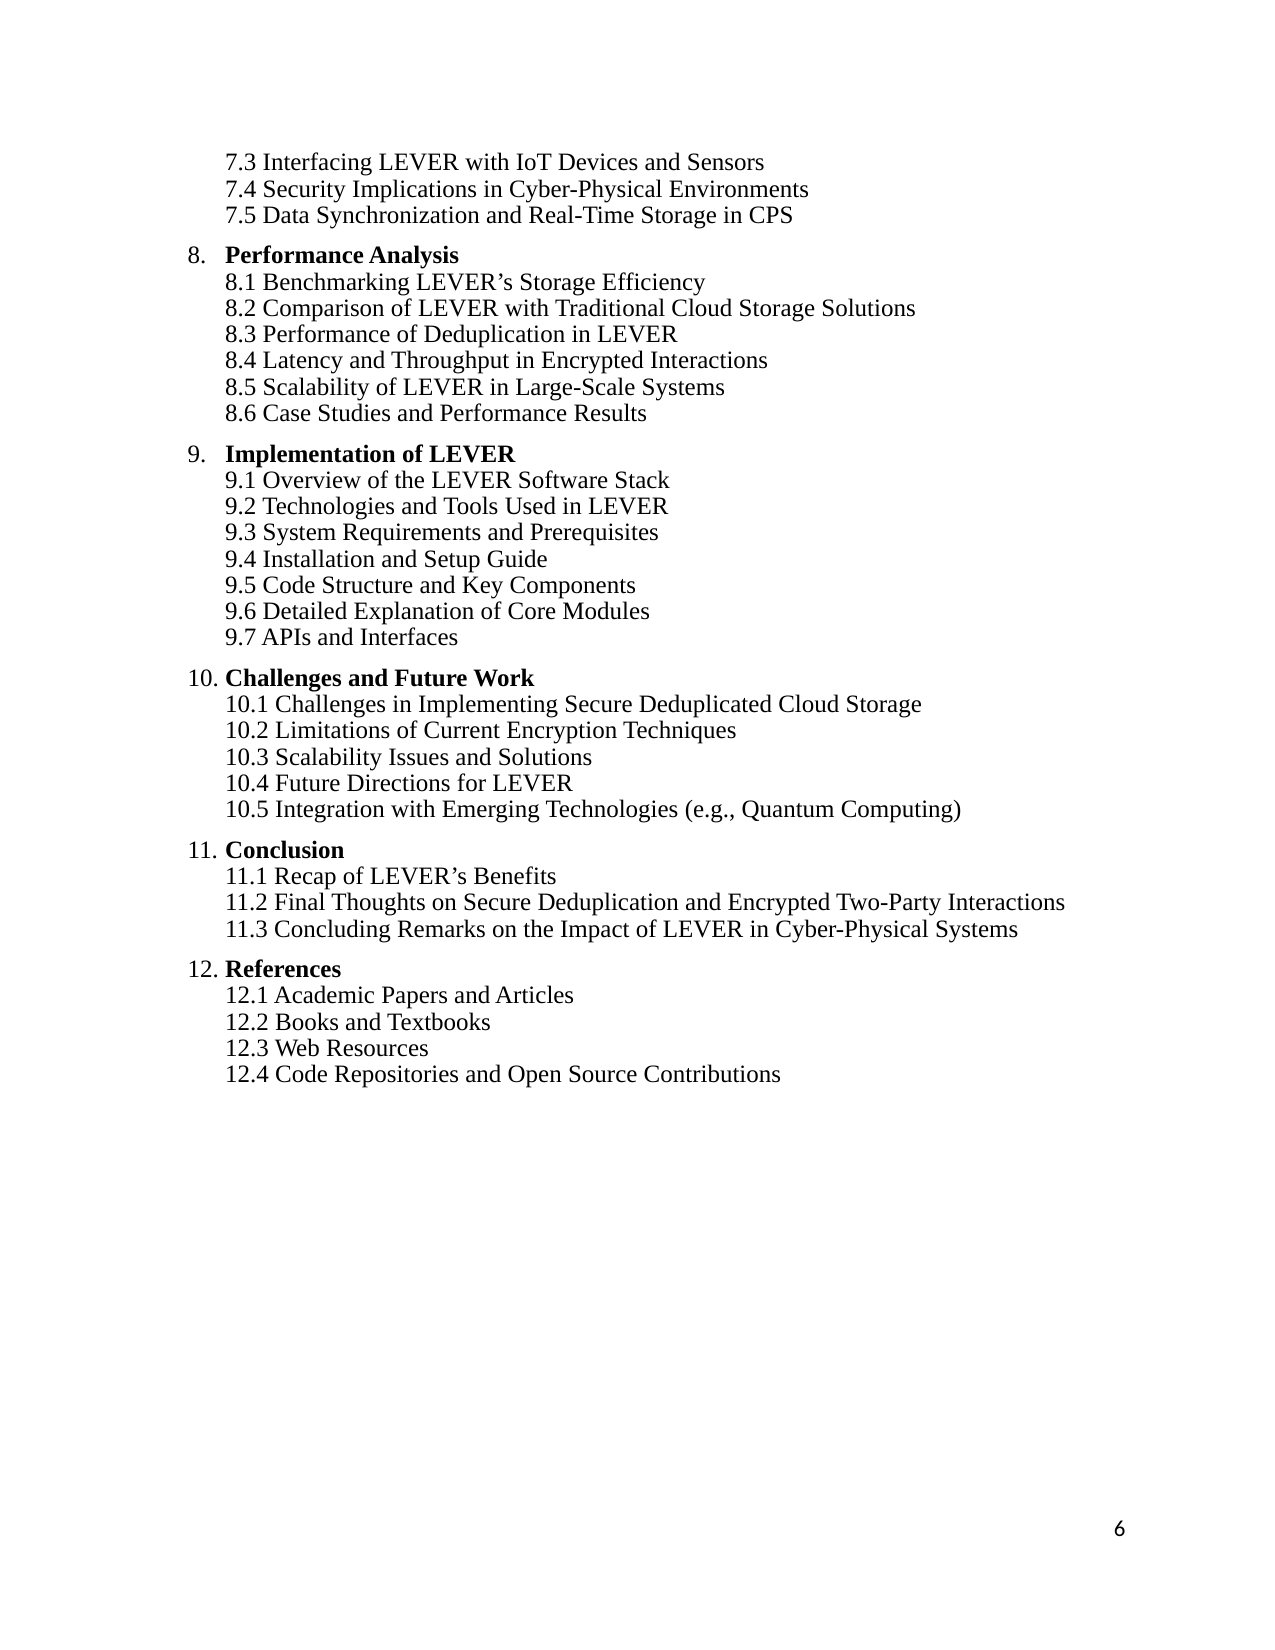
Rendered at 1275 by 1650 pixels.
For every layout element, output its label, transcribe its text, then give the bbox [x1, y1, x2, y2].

list References 12.1 Academic Papers and Articles 12.2 Books and Textbooks 12.3 Web Resources 12.4 Code Repositories and Open Source Contributions [187, 957, 1135, 1088]
list Conclusion 11.1 Recap of LEVER’s Benefits 11.2 Final Thoughts on Secure Deduplication and Encrypted Two-Party Interactions 11.3 Concluding Remarks on the Impact of LEVER in Cyber-Physical Systems [187, 837, 1135, 942]
list Implementation of LEVER 9.1 Overview of the LEVER Software Stack 9.2 Technologies and Tools Used in LEVER 9.3 System Requirements and Prerequisites 9.4 Installation and Setup Guide 9.5 Code Structure and Key Components 9.6 Detailed Explanation of Core Modules 9.7 APIs and Interfaces [187, 441, 1135, 651]
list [187, 150, 1135, 229]
list Challenges and Future Work 10.1 Challenges in Implementing Secure Deduplicated Cloud Storage 10.2 Limitations of Current Encryption Techniques 10.3 Scalability Issues and Solutions 10.4 Future Directions for LEVER 10.5 Integration with Emerging Technologies (e.g., Quantum Computing) [187, 666, 1135, 823]
list Performance Analysis 8.1 Benchmarking LEVER’s Storage Efficiency 8.2 Comparison of LEVER with Traditional Cloud Storage Solutions 8.3 Performance of Deduplication in LEVER 8.4 Latency and Throughput in Encrypted Interactions 8.5 Scalability of LEVER in Large-Scale Systems 8.6 Case Studies and Performance Results [187, 243, 1135, 427]
